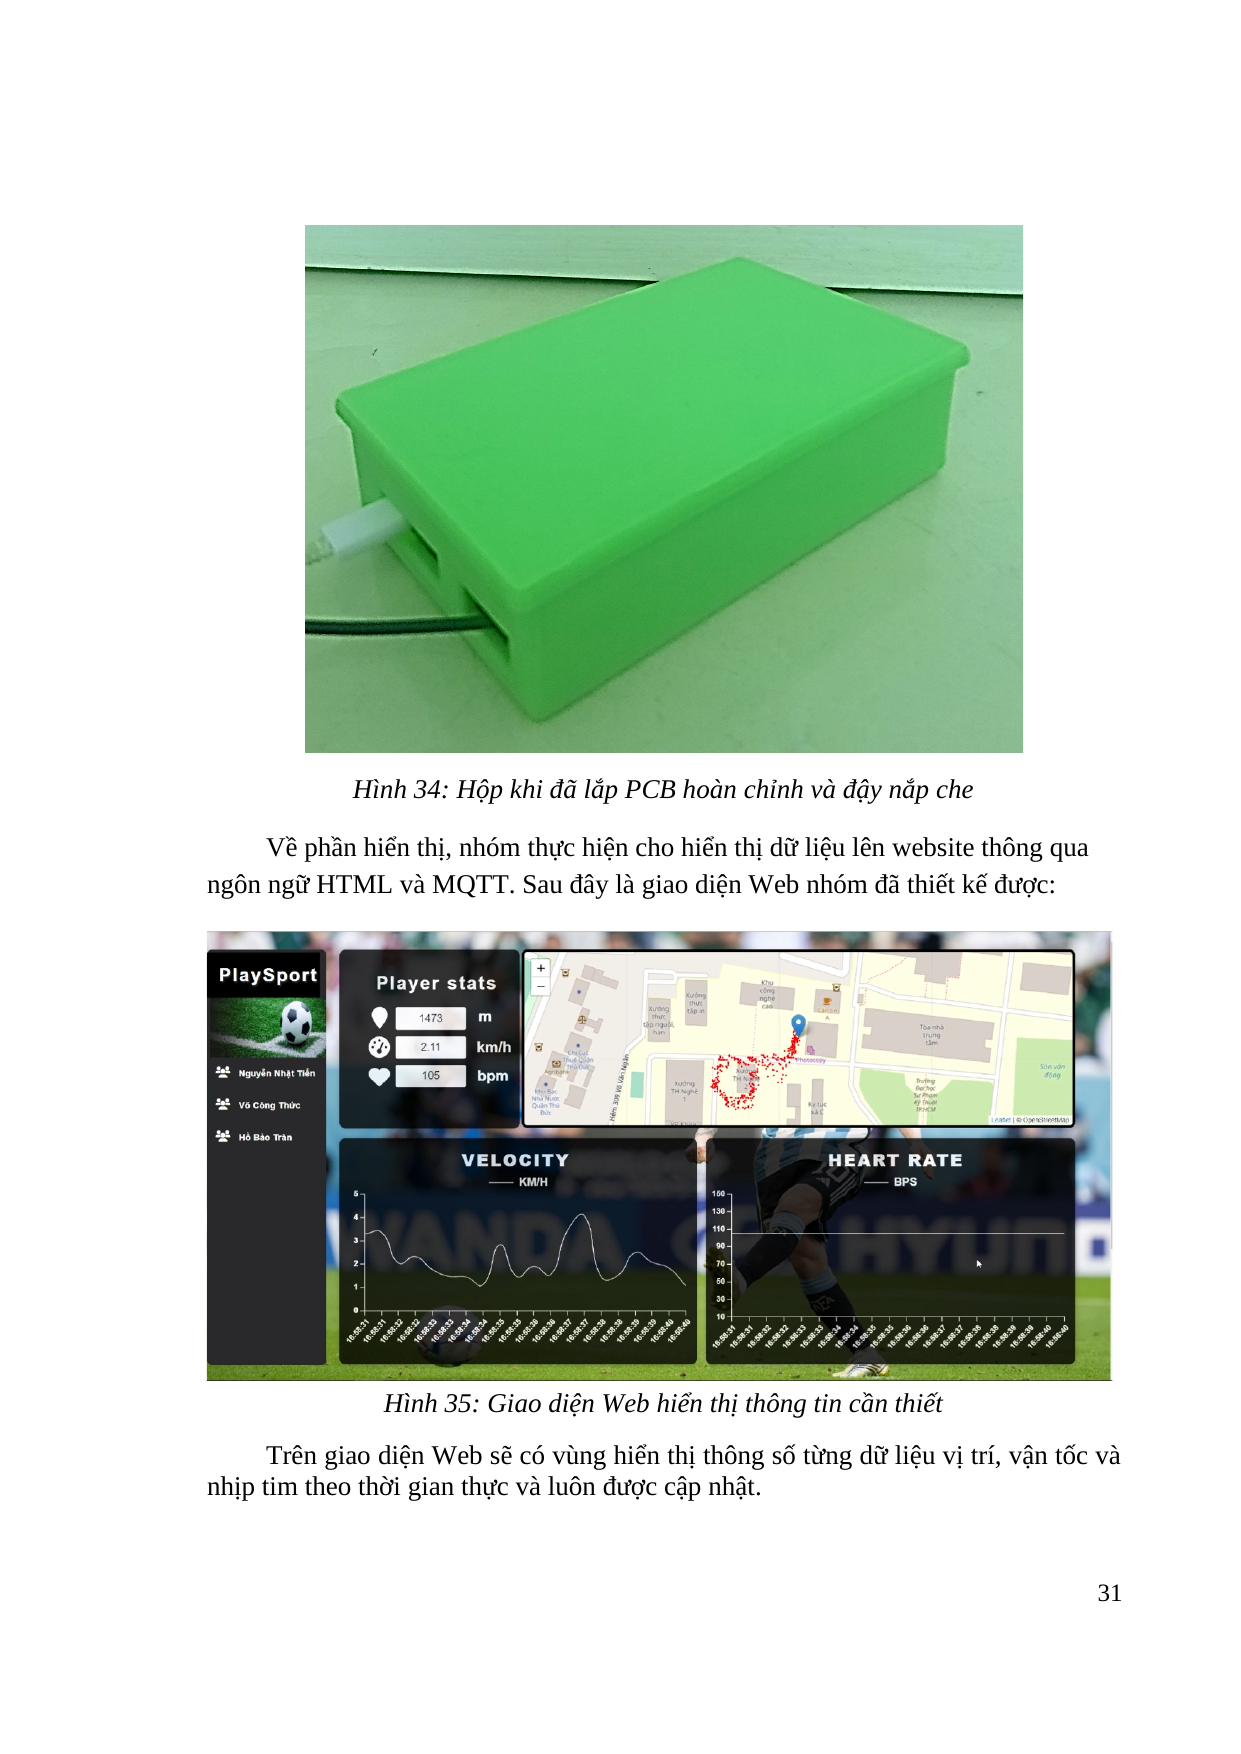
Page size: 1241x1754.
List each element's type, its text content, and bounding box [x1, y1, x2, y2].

text Hình 34: Hộp khi đã lắp PCB hoàn chỉnh và đậy nắp che [207, 773, 1122, 804]
picture [305, 225, 1024, 753]
picture [206, 931, 1113, 1381]
text Hình 35: Giao diện Web hiển thị thông tin cần thiết [207, 1387, 1122, 1418]
text Trên giao diện Web sẽ có vùng hiển thị thông số từng dữ liệu vị trí, vận tốc và nhịp tim theo thời gian thực và luôn được cập nhật. [207, 1439, 1122, 1501]
text Về phần hiển thị, nhóm thực hiện cho hiển thị dữ liệu lên website thông qua ngôn ngữ HTML và MQTT. Sau đây là giao diện Web nhóm đã thiết kế được: [207, 831, 1122, 900]
